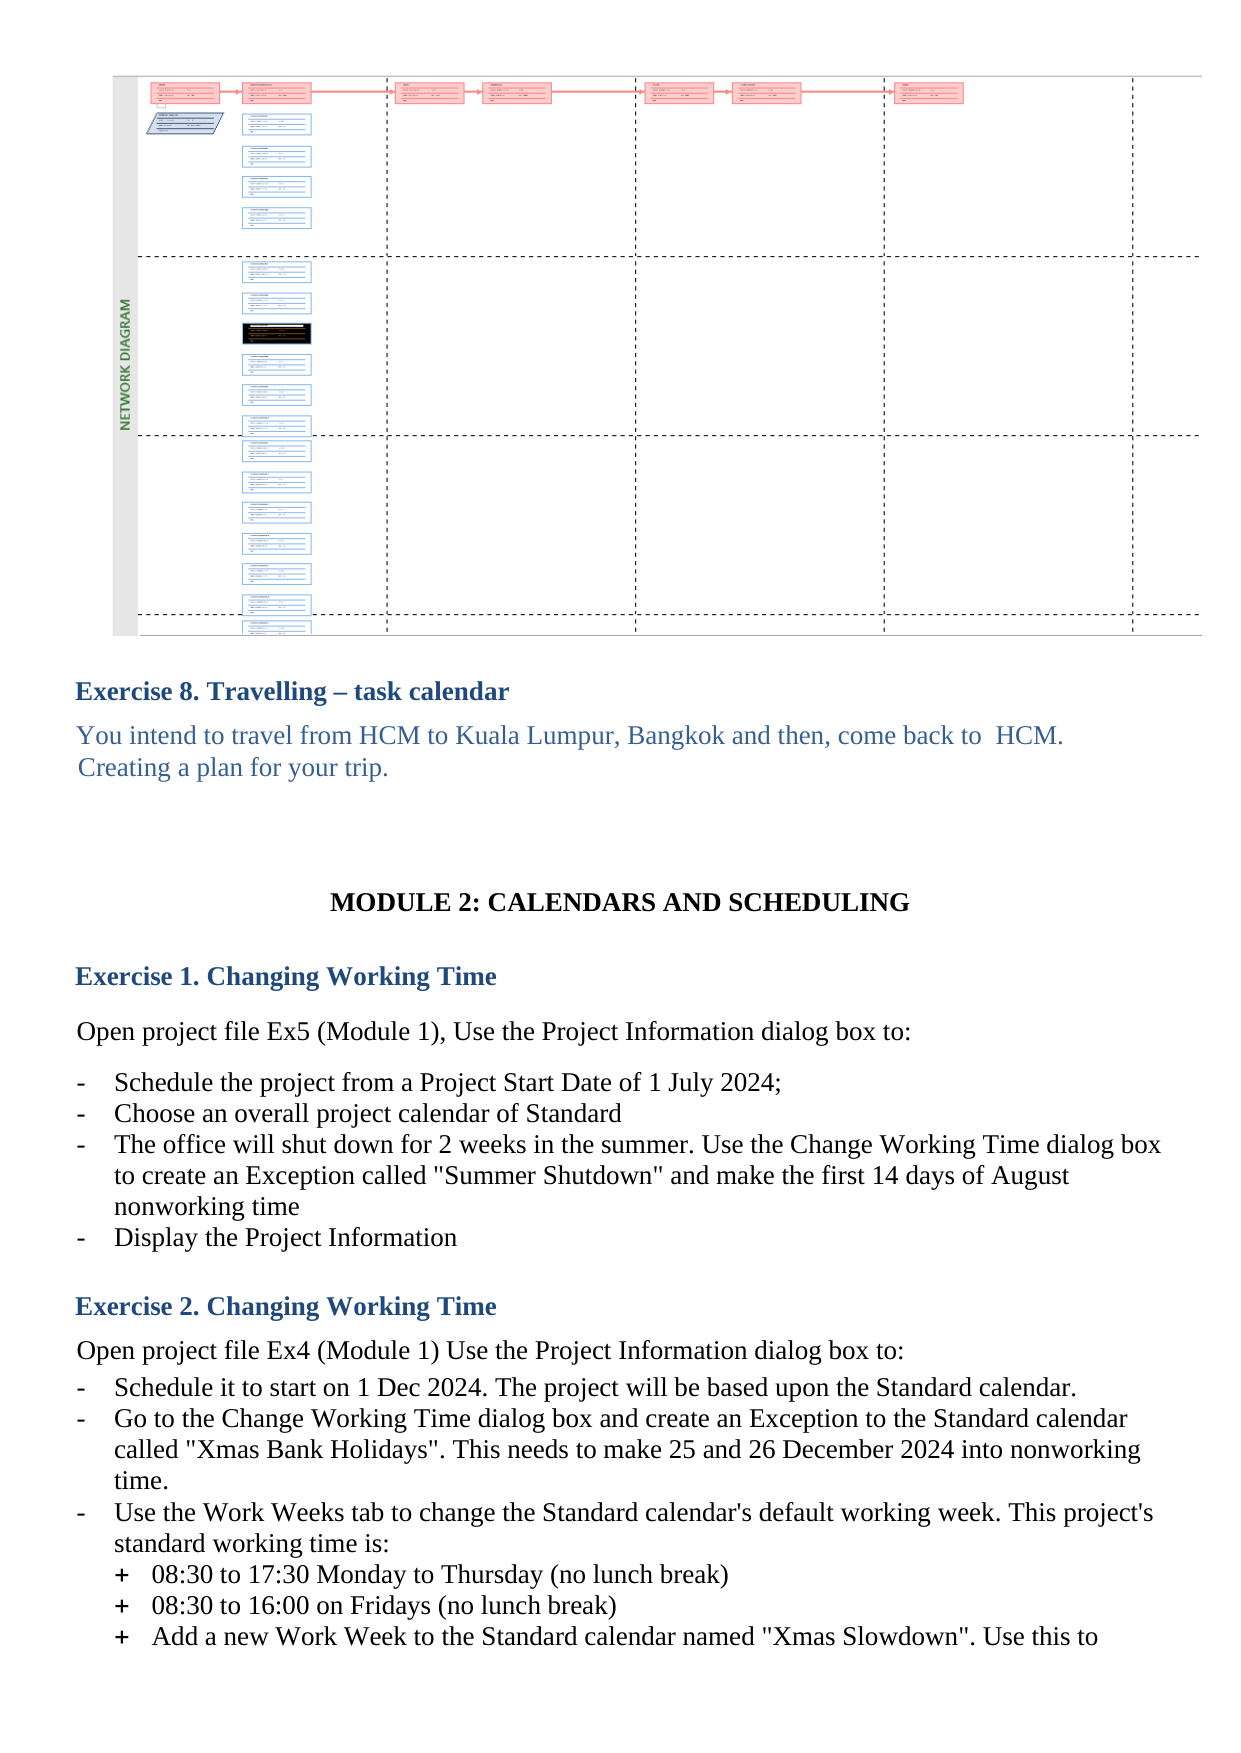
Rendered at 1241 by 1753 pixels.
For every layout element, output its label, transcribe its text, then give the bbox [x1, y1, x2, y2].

list Schedule the project from a Project Start Date of 1 July 2024; [76, 1066, 1165, 1097]
list The office will shut down for 2 weeks in the summer. Use the Change Working Time dialog box to create an Exception called "Summer Shutdown" and make the first 14 days of August nonworking time [76, 1128, 1165, 1222]
list Use the Work Weeks tab to change the Standard calendar's default working week. This project's standard working time is: [76, 1496, 1165, 1558]
list Schedule it to start on 1 Dec 2024. The project will be based upon the Standard calendar. [76, 1371, 1165, 1402]
text Open project file Ex5 (Module 1), Use the Project Information dialog box to: [76, 1015, 1165, 1046]
list Choose an overall project calendar of Standard [76, 1097, 1165, 1128]
list Go to the Change Working Time dialog box and create an Exception to the Standard calendar called "Xmas Bank Holidays". This needs to make 25 and 26 December 2024 into nonworking time. [76, 1402, 1165, 1496]
text Open project file Ex4 (Module 1) Use the Project Information dialog box to: [76, 1334, 1165, 1365]
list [114, 1620, 1165, 1652]
picture [112, 75, 1203, 636]
subtitle Exercise 8. Travelling – task calendar [75, 675, 1165, 706]
list Display the Project Information [76, 1222, 1165, 1253]
subtitle Exercise 2. Changing Working Time [75, 1290, 1165, 1321]
subtitle Exercise 1. Changing Working Time [75, 959, 1165, 991]
list 08:30 to 17:30 Monday to Thursday (no lunch break) [114, 1558, 1165, 1589]
text You intend to travel from HCM to Kuala Lumpur, Bangkok and then, come back to HCM. Creating a plan for your trip. [76, 719, 1163, 782]
subtitle MODULE 2: CALENDARS AND SCHEDULING [75, 886, 1165, 917]
list 08:30 to 16:00 on Fridays (no lunch break) [114, 1589, 1165, 1620]
